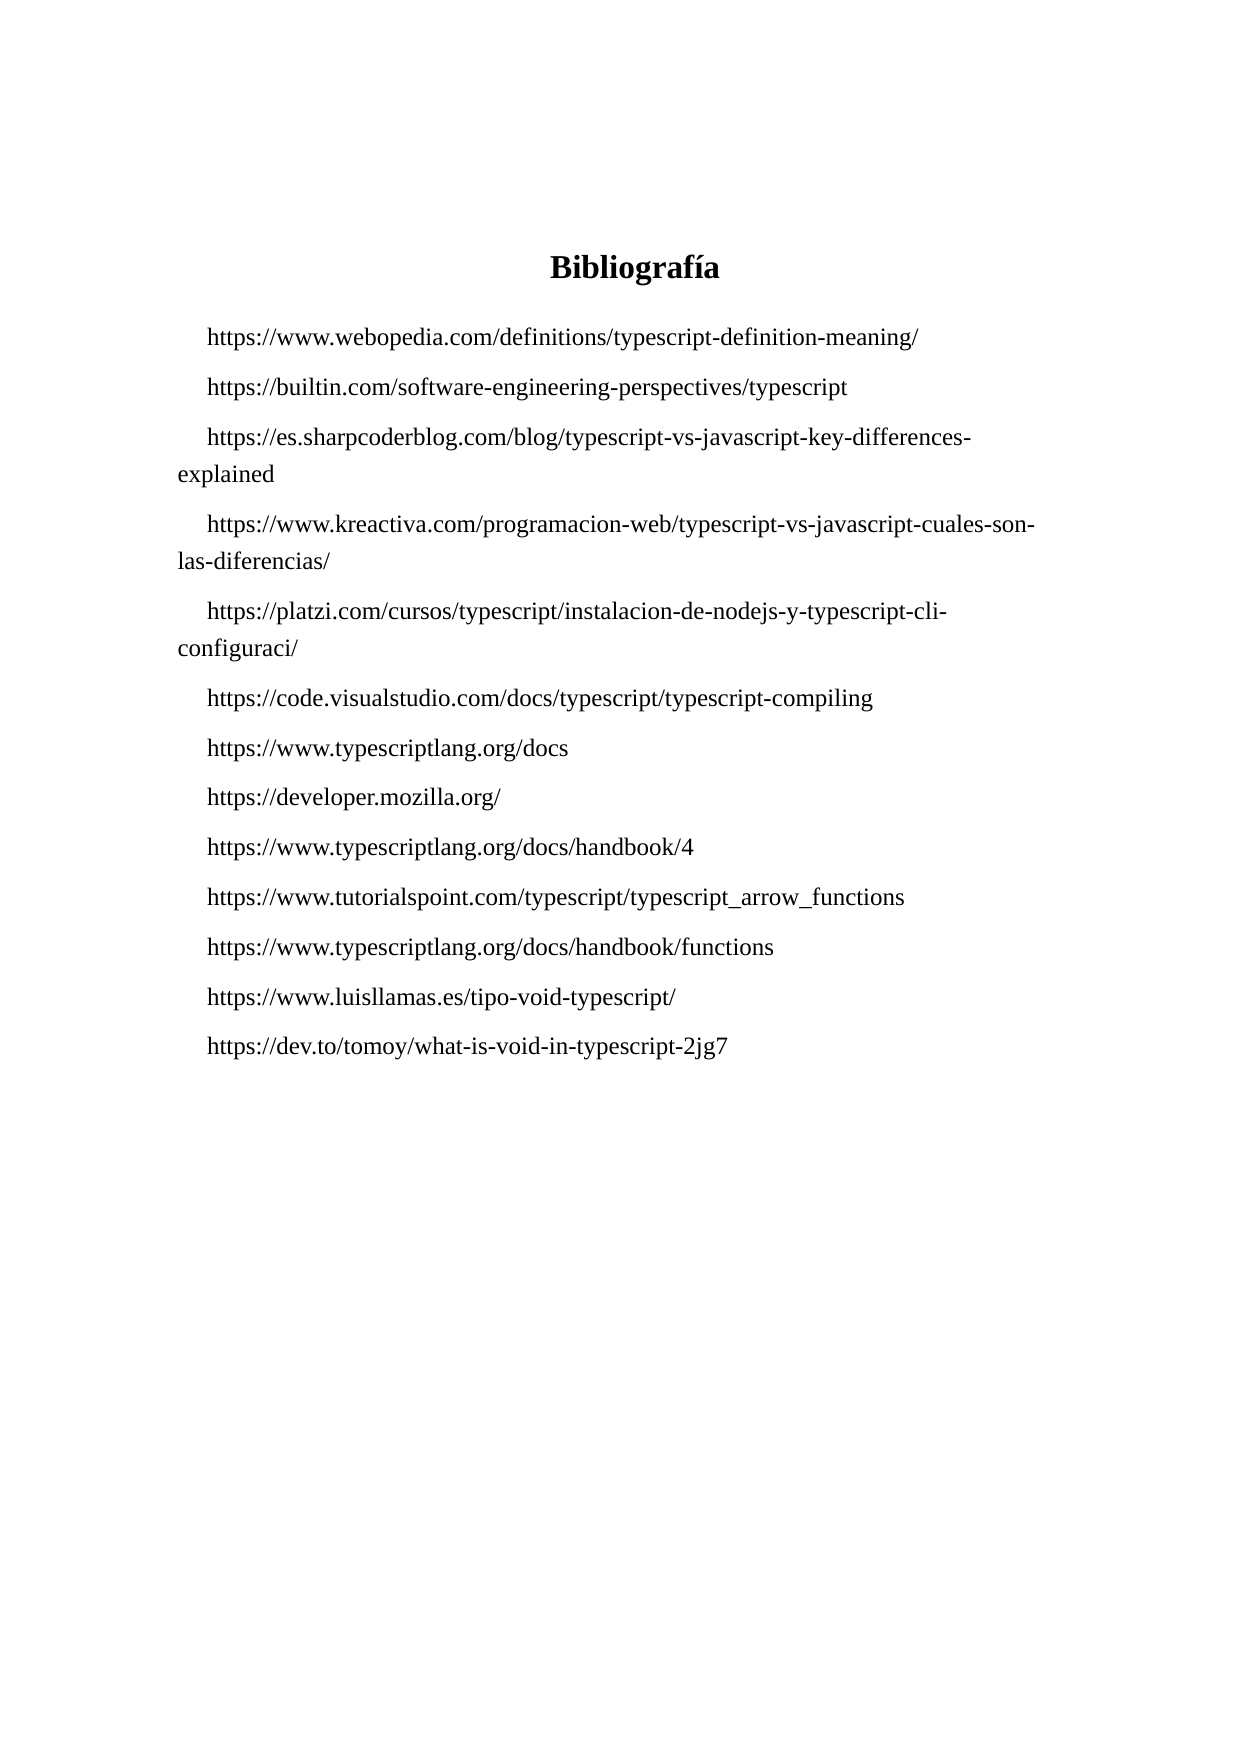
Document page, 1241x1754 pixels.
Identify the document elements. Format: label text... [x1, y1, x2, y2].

text https://www.typescriptlang.org/docs [177, 733, 1063, 761]
text https://www.typescriptlang.org/docs/handbook/4 [177, 832, 1063, 861]
text https://dev.to/tomoy/what-is-void-in-typescript-2jg7 [177, 1031, 1063, 1060]
text https://www.luisllamas.es/tipo-void-typescript/ [177, 982, 1063, 1010]
text https://es.sharpcoderblog.com/blog/typescript-vs-javascript-key-differences-explained [177, 422, 1063, 488]
text https://platzi.com/cursos/typescript/instalacion-de-nodejs-y-typescript-cli-configuraci/ [177, 596, 1063, 662]
text https://www.typescriptlang.org/docs/handbook/functions [177, 932, 1063, 961]
text https://www.kreactiva.com/programacion-web/typescript-vs-javascript-cuales-son-las-diferencias/ [177, 509, 1063, 575]
text https://developer.mozilla.org/ [177, 782, 1063, 811]
text https://code.visualstudio.com/docs/typescript/typescript-compiling [177, 683, 1063, 712]
text https://www.tutorialspoint.com/typescript/typescript_arrow_functions [177, 882, 1063, 911]
text https://www.webopedia.com/definitions/typescript-definition-meaning/ [177, 322, 1063, 351]
subtitle Bibliografía [177, 247, 1063, 286]
text https://builtin.com/software-engineering-perspectives/typescript [177, 372, 1063, 401]
